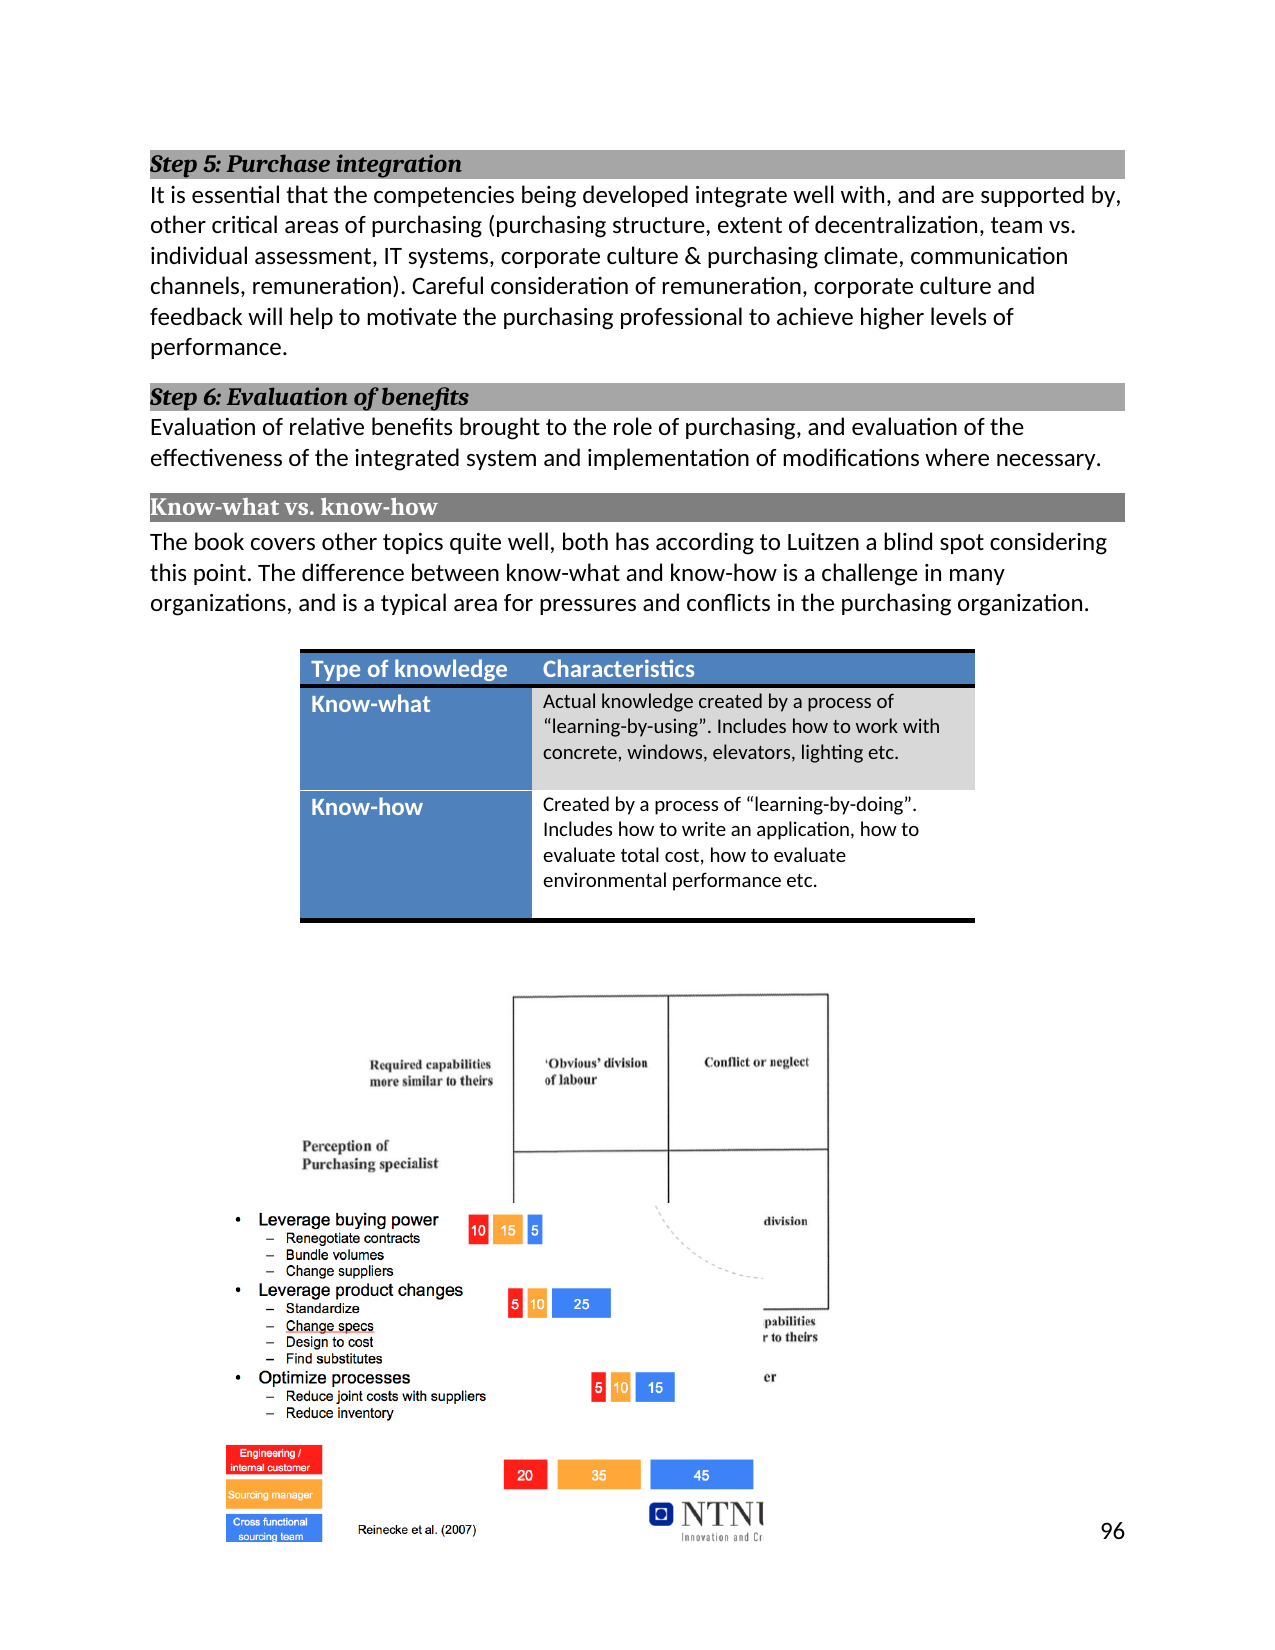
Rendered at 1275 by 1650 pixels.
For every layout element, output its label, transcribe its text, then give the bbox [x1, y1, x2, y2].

table_header Type of knowledge [300, 653, 532, 684]
subtitle Know-what vs. know-how [150, 493, 1125, 522]
text The book covers other topics quite well, both has according to Luitzen a blind spot considering this point. The difference between know-what and know-how is a challenge in many organizations, and is a typical area for pressures and conflicts in the purchasing organization. [150, 526, 1125, 618]
table_cell Actual knowledge created by a process of “learning-by-using”. Includes how to work with concrete, windows, elevators, lighting etc. [532, 688, 975, 790]
text Evaluation of relative benefits brought to the role of purchasing, and evaluation of the effectiveness of the integrated system and implementation of modifications where necessary. [150, 411, 1125, 472]
table_cell Created by a process of “learning-by-doing”. Includes how to write an application, how to evaluate total cost, how to evaluate environmental performance etc. [532, 790, 975, 918]
text It is essential that the competencies being developed integrate well with, and are supported by, other critical areas of purchasing (purchasing structure, extent of decentralization, team vs. individual assessment, IT systems, corporate culture & purchasing climate, communication channels, remuneration). Careful consideration of remuneration, corporate culture and feedback will help to motivate the purchasing professional to achieve higher levels of performance. [150, 179, 1125, 362]
table_header Characteristics [532, 653, 975, 684]
table_cell Know-what [300, 688, 532, 790]
picture [226, 990, 839, 1542]
subtitle Step 6: Evaluation of benefits [150, 383, 1125, 411]
subtitle Step 5: Purchase integration [150, 150, 1125, 179]
table_cell Know-how [300, 791, 532, 918]
